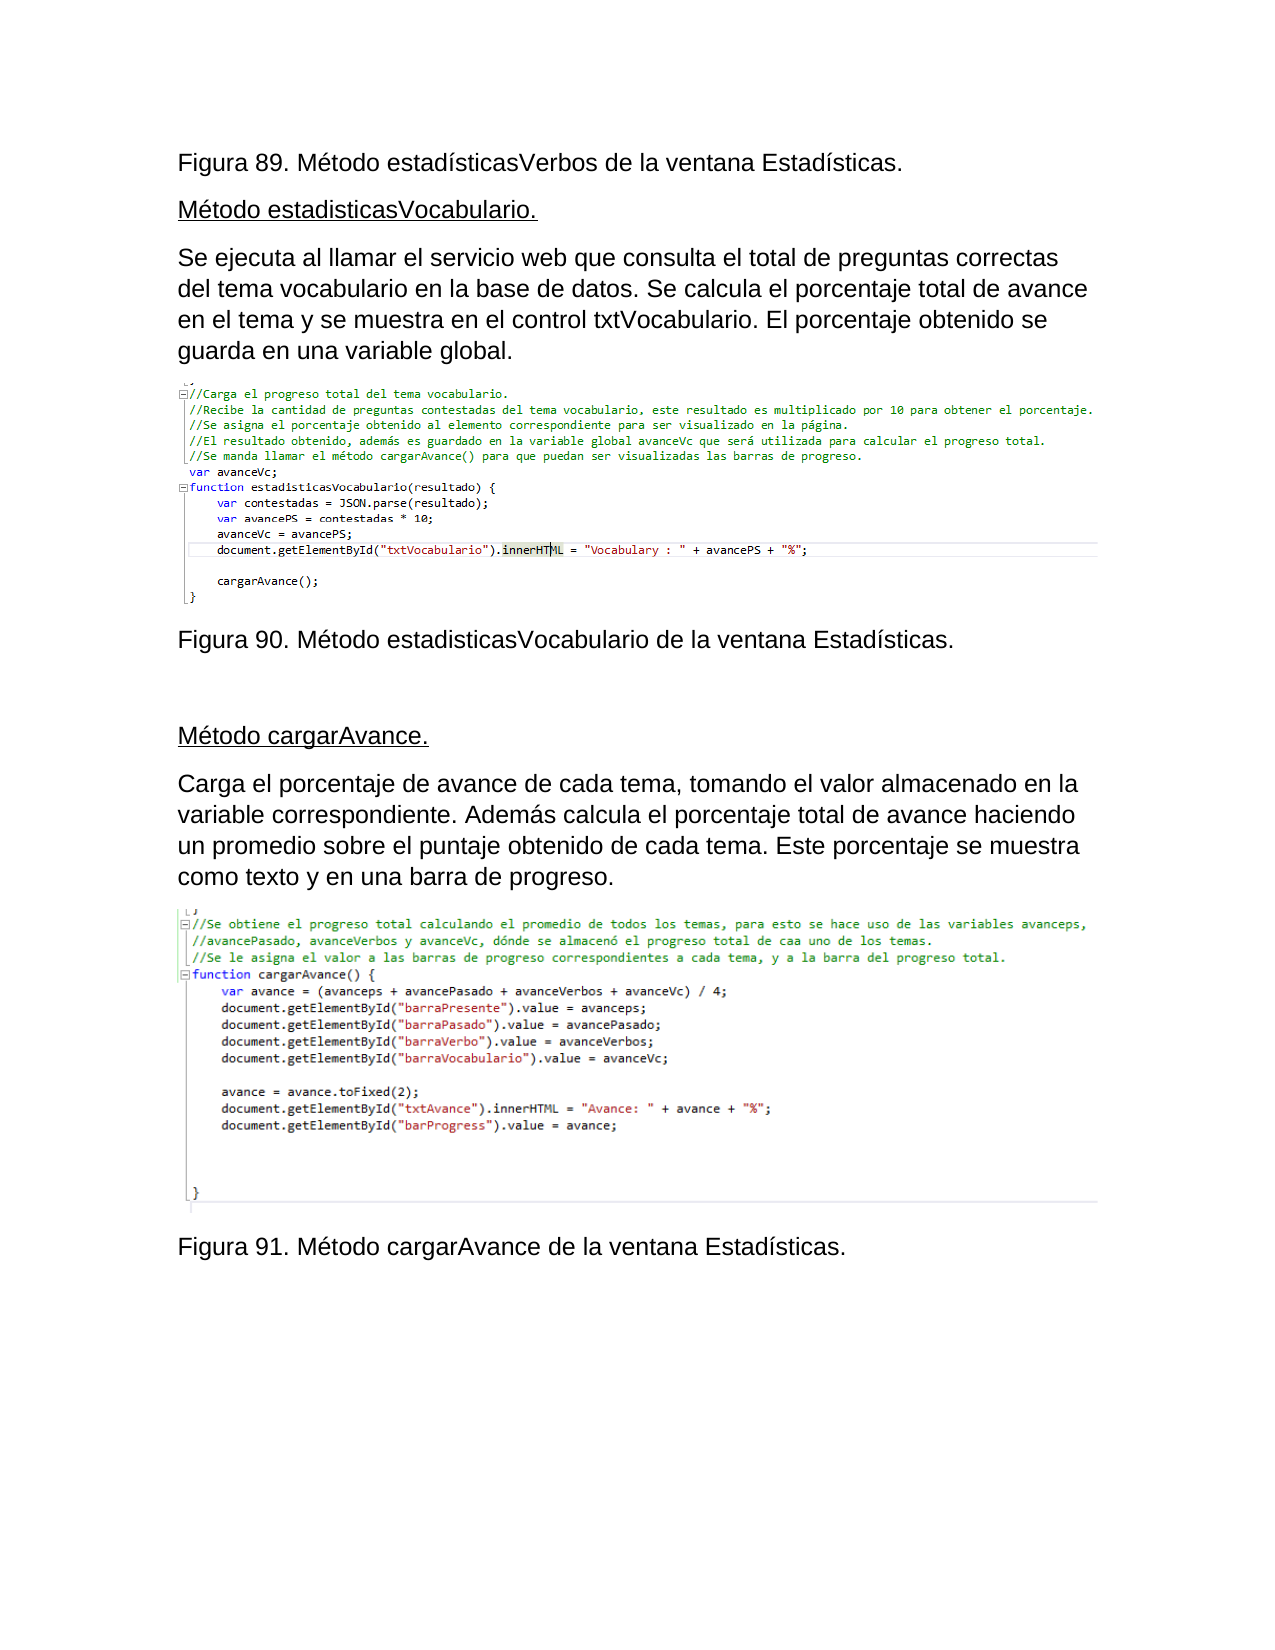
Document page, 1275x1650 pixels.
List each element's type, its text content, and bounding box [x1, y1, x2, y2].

picture [177, 383, 1098, 607]
text Figura 90. Método estadisticasVocabulario de la ventana Estadísticas. [177, 626, 1098, 654]
text Método estadisticasVocabulario. [177, 195, 1098, 224]
text Se ejecuta al llamar el servicio web que consulta el total de preguntas correctas del tema vocabulario en la base de datos. Se calcula el porcentaje total de avance en el tema y se muestra en el control txtVocabulario. El porcentaje obtenido se guarda en una variable global. [177, 243, 1098, 365]
text Figura 89. Método estadísticasVerbos de la ventana Estadísticas. [177, 148, 1098, 176]
picture [177, 909, 1098, 1213]
text Carga el porcentaje de avance de cada tema, tomando el valor almacenado en la variable correspondiente. Además calcula el porcentaje total de avance haciendo un promedio sobre el puntaje obtenido de cada tema. Este porcentaje se muestra como texto y en una barra de progreso. [177, 769, 1098, 891]
text Método cargarAvance. [177, 721, 1098, 750]
text Figura 91. Método cargarAvance de la ventana Estadísticas. [177, 1232, 1098, 1261]
